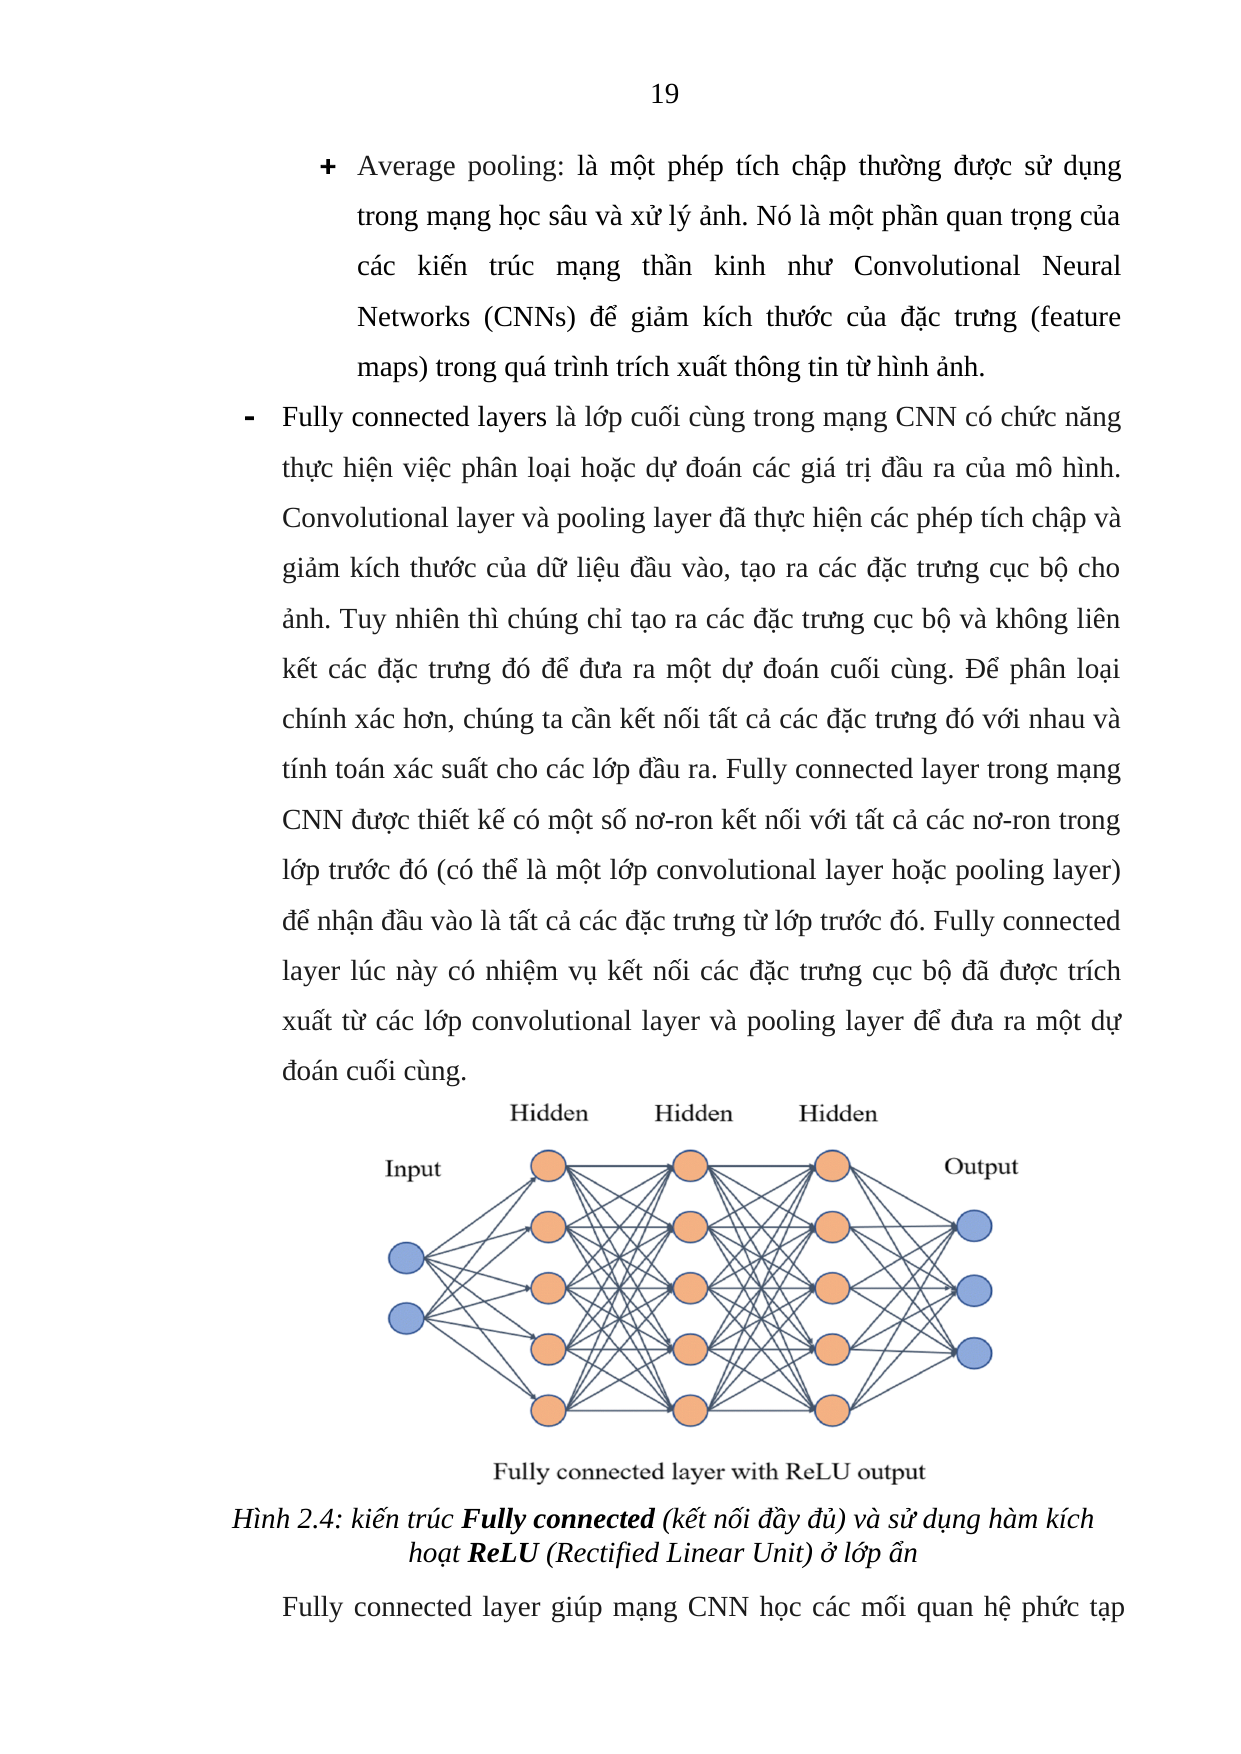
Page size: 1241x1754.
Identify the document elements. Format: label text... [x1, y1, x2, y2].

list Fully connected layers là lớp cuối cùng trong mạng CNN có chức năng thực hiện việc phân loại hoặc dự đoán các giá trị đầu ra của mô hình. Convolutional layer và pooling layer đã thực hiện các phép tích chập và giảm kích thước của dữ liệu đầu vào, tạo ra các đặc trưng cục bộ cho ảnh. Tuy nhiên thì chúng chỉ tạo ra các đặc trưng cục bộ và không liên kết các đặc trưng đó để đưa ra một dự đoán cuối cùng. Để phân loại chính xác hơn, chúng ta cần kết nối tất cả các đặc trưng đó với nhau và tính toán xác suất cho các lớp đầu ra. Fully connected layer trong mạng CNN được thiết kế có một số nơ-ron kết nối với tất cả các nơ-ron trong lớp trước đó (có thể là một lớp convolutional layer hoặc pooling layer) để nhận đầu vào là tất cả các đặc trưng từ lớp trước đó. Fully connected layer lúc này có nhiệm vụ kết nối các đặc trưng cục bộ đã được trích xuất từ các lớp convolutional layer và pooling layer để đưa ra một dự đoán cuối cùng. [244, 399, 1122, 1087]
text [207, 1589, 1126, 1623]
picture [385, 1103, 1019, 1485]
list Average pooling: là một phép tích chập thường được sử dụng trong mạng học sâu và xử lý ảnh. Nó là một phần quan trọng của các kiến trúc mạng thần kinh như Convolutional Neural Networks (CNNs) để giảm kích thước của đặc trưng (feature maps) trong quá trình trích xuất thông tin từ hình ảnh. [319, 148, 1122, 383]
